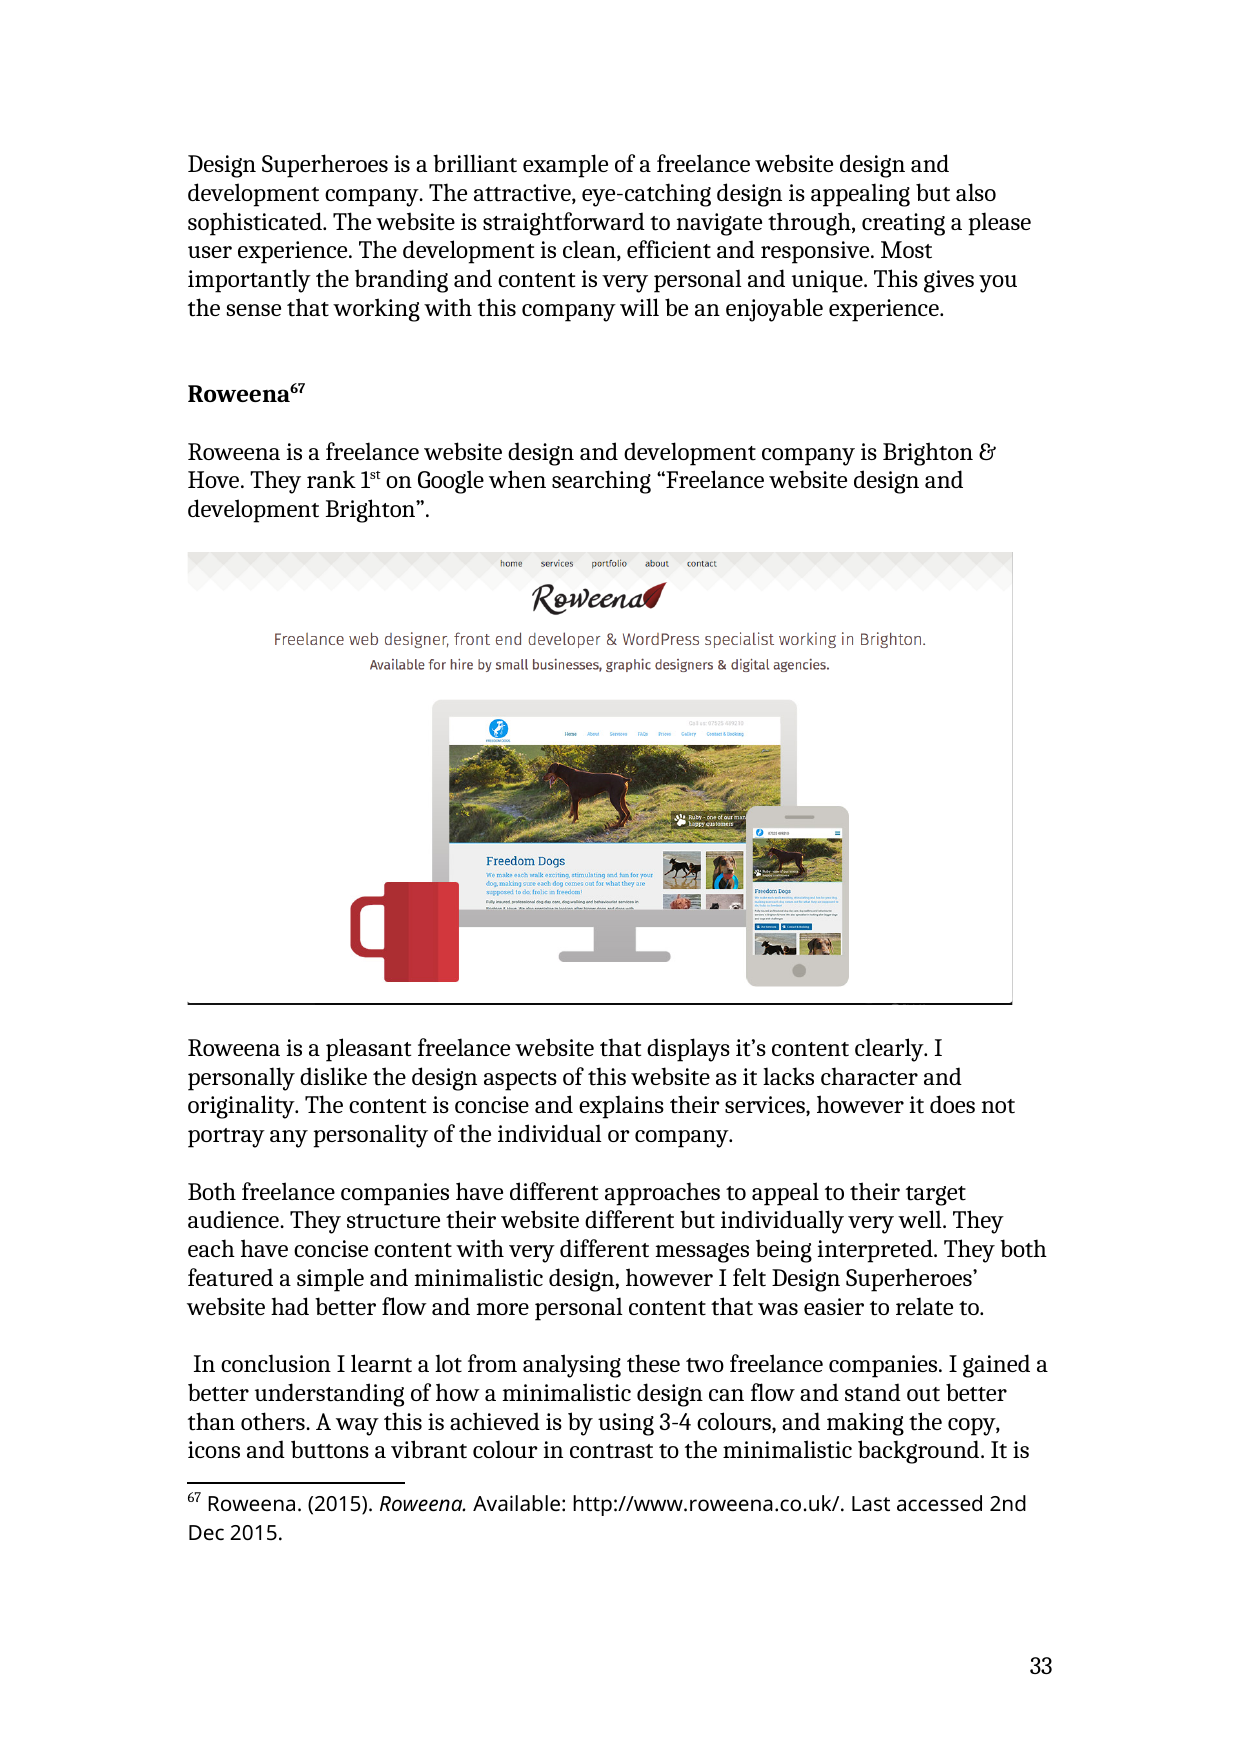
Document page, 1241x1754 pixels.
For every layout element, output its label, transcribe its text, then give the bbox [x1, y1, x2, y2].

text Design Superheroes is a brilliant example of a freelance website design and development company. The attractive, eye-catching design is appealing but also sophisticated. The website is straightforward to navigate through, creating a please user experience. The development is clean, efficient and responsive. Most importantly the branding and content is very personal and unique. This gives you the sense that working with this company will be an enjoyable experience. [187, 150, 1053, 322]
picture [187, 552, 1013, 1005]
text Roweena is a pleasant freelance website that displays it’s content clearly. I personally dislike the design aspects of this website as it lacks character and originality. The content is concise and explains their services, however it does not portray any personality of the individual or company. [187, 1034, 1053, 1149]
text Roweena [187, 380, 1053, 409]
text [187, 1350, 1053, 1465]
text Both freelance companies have different approaches to appeal to their target audience. They structure their website different but individually very well. They each have concise content with very different messages being interpreted. They both featured a simple and minimalistic design, however I felt Design Superheroes’ website had better flow and more personal content that was easier to relate to. [187, 1177, 1053, 1321]
text Roweena is a freelance website design and development company is Brighton & Hove. They rank 1st on Google when searching “Freelance website design and development Brighton”. [187, 437, 1053, 524]
